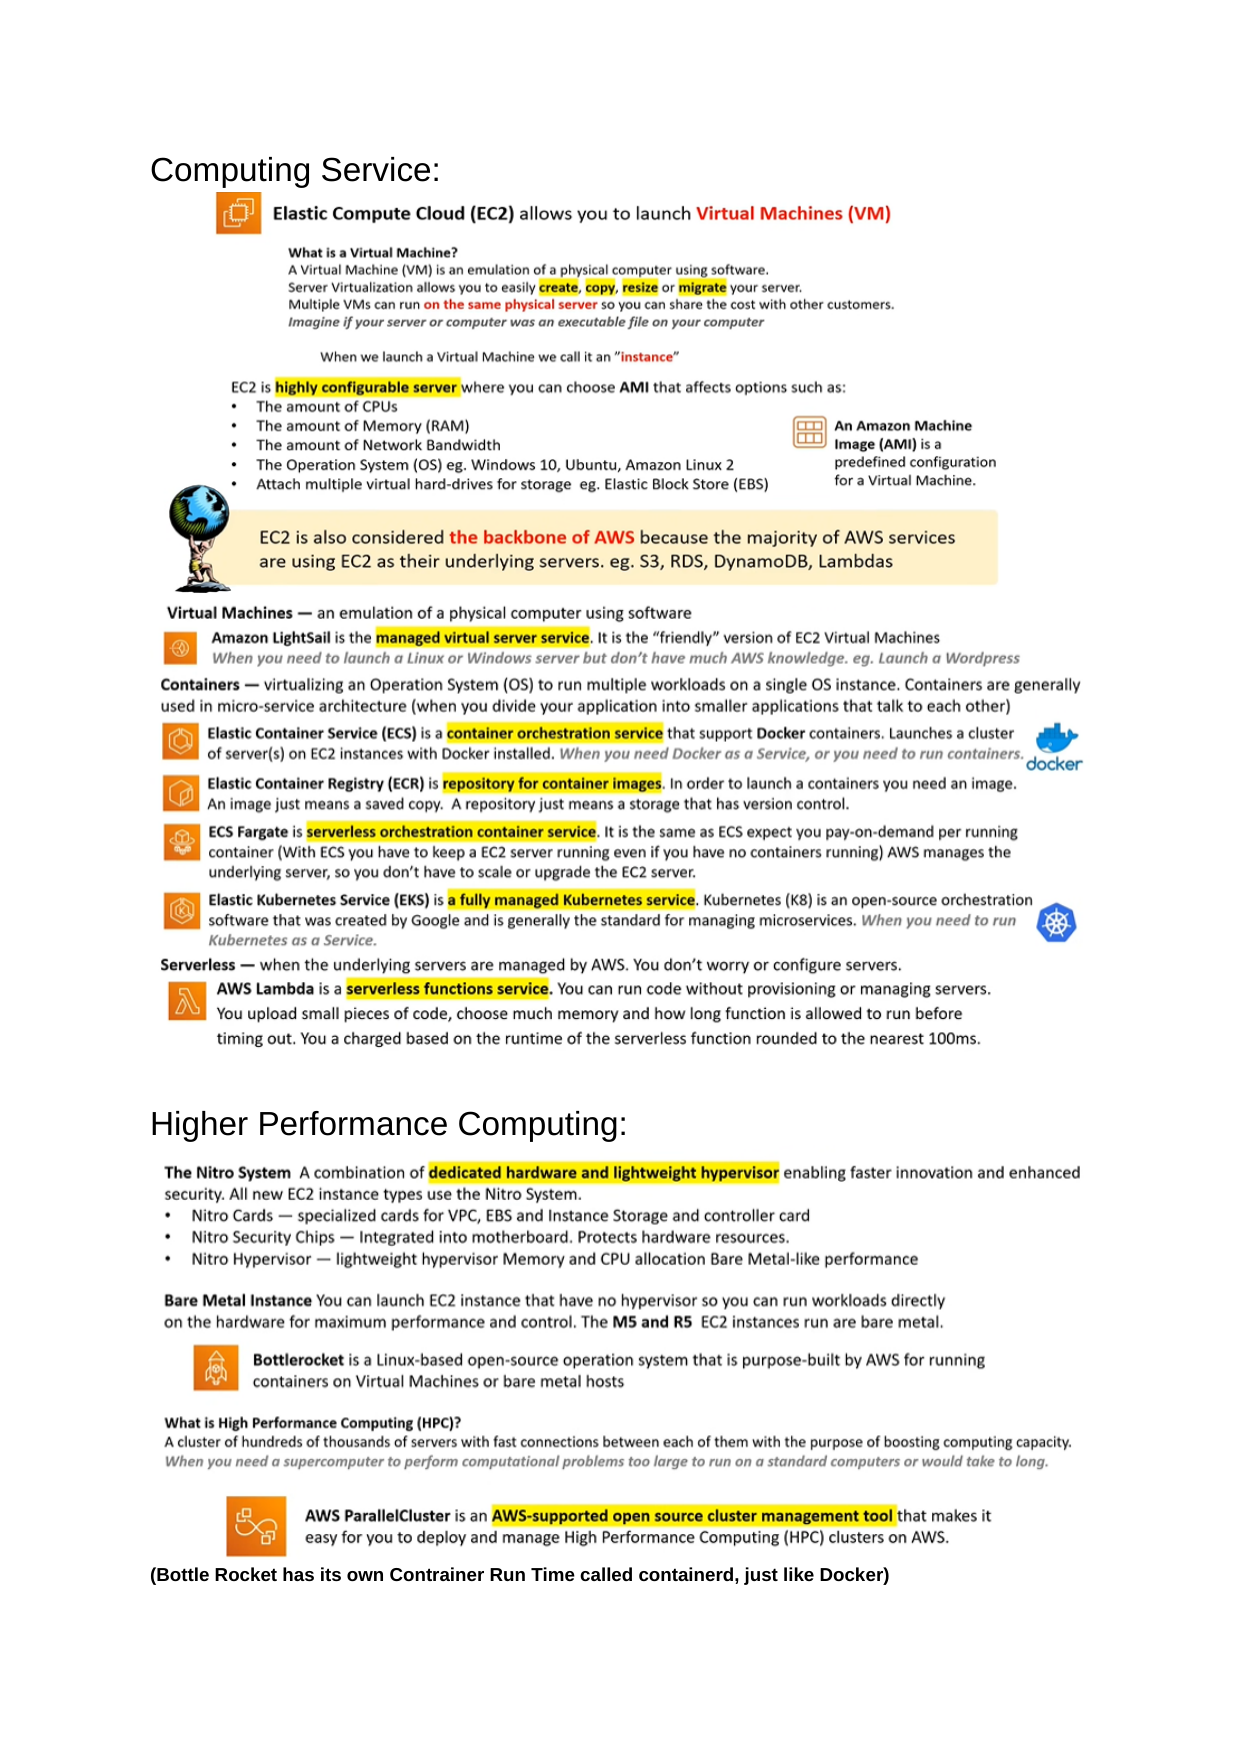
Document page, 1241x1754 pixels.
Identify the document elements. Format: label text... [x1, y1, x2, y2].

text Higher Performance Computing: [150, 1103, 1090, 1145]
picture [150, 1145, 1091, 1560]
picture [150, 192, 1035, 597]
picture [150, 600, 1091, 1056]
text (Bottle Rocket has its own Contrainer Run Time called containerd, just like Docker) [150, 1563, 1090, 1585]
